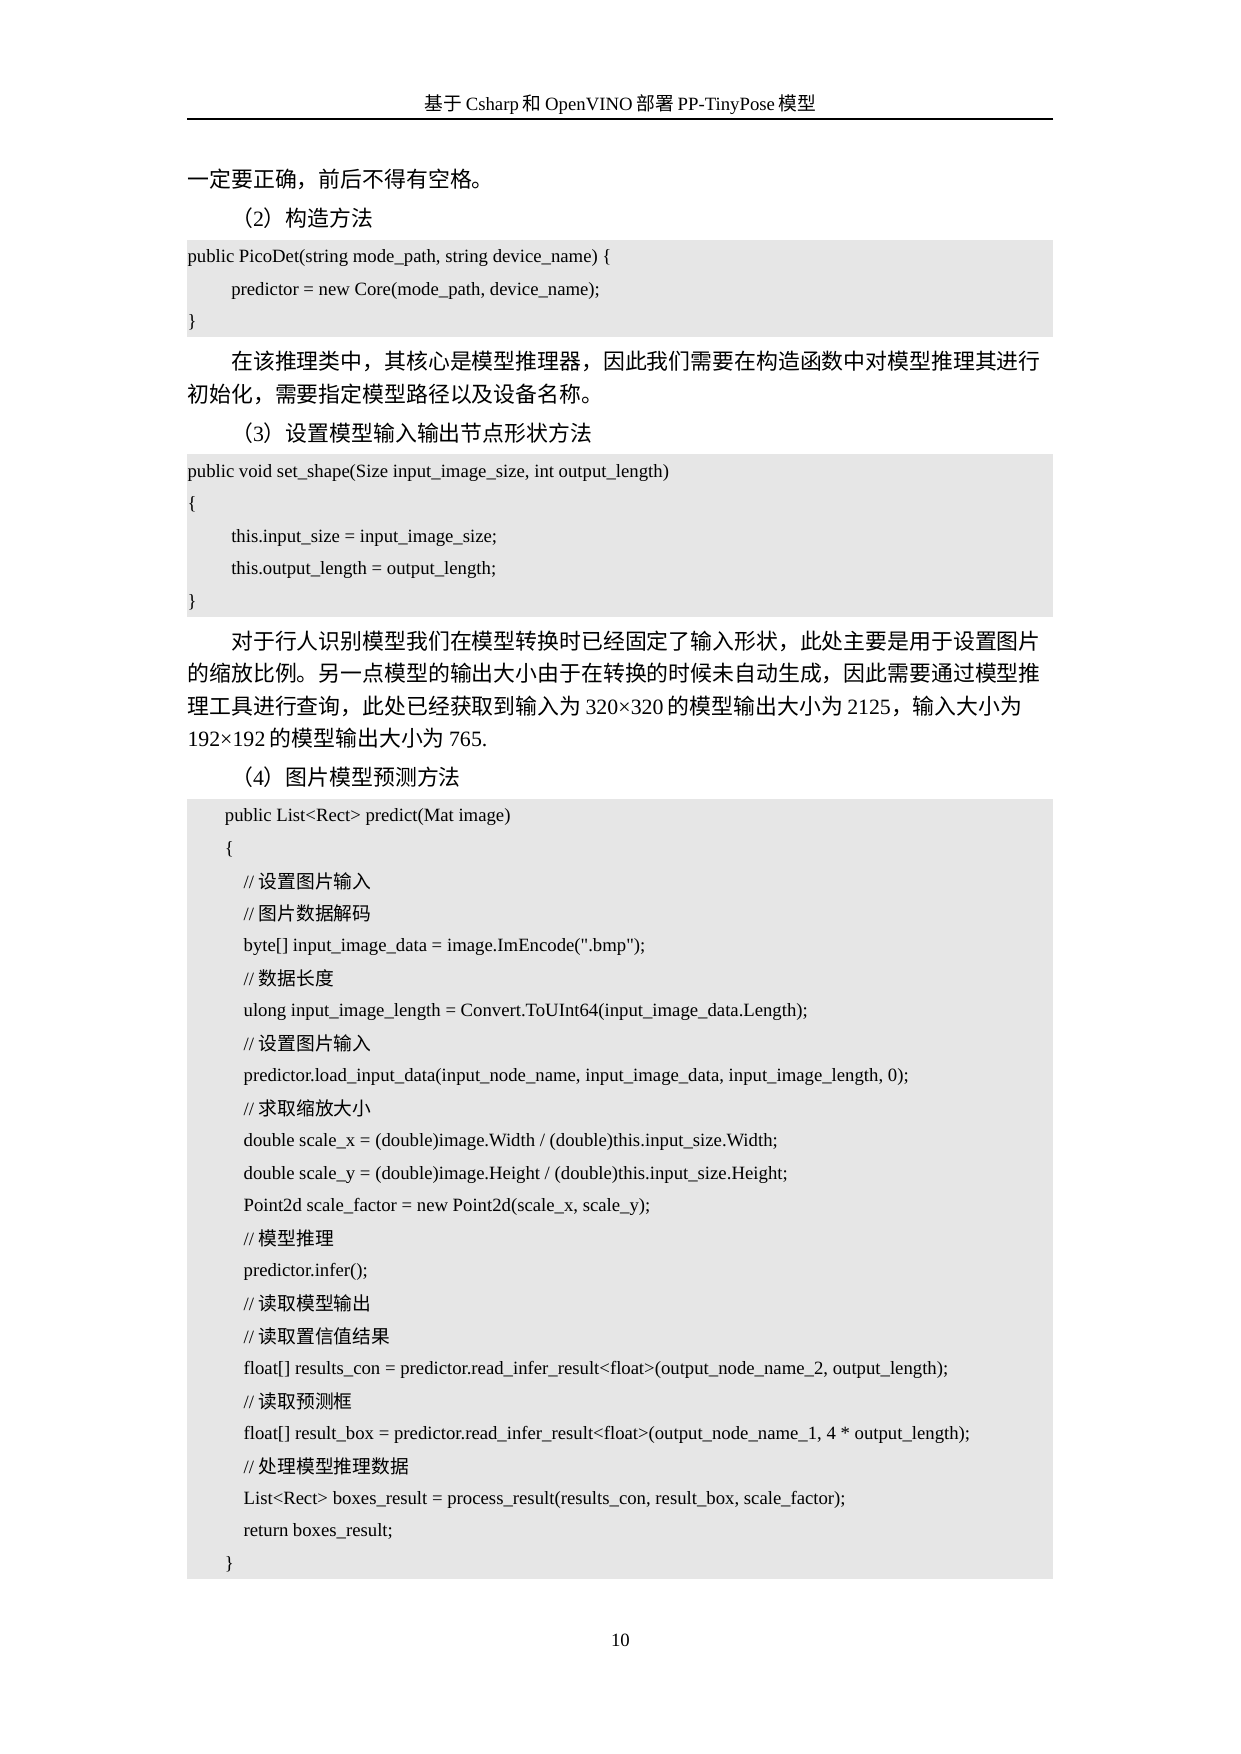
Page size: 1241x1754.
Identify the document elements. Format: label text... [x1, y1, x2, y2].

text // 读取模型输出 [187, 1286, 1053, 1319]
text { [187, 831, 1053, 864]
text public PicoDet(string mode_path, string device_name) { [187, 240, 1053, 272]
text predictor.infer(); [187, 1254, 1053, 1286]
text （3）设置模型输入输出节点形状方法 [187, 415, 1053, 448]
text 在该推理类中，其核心是模型推理器，因此我们需要在构造函数中对模型推理其进行初始化，需要指定模型路径以及设备名称。 [187, 344, 1053, 409]
text // 读取置信值结果 [187, 1319, 1053, 1351]
text 对于行人识别模型我们在模型转换时已经固定了输入形状，此处主要是用于设置图片的缩放比例。另一点模型的输出大小由于在转换的时候未自动生成，因此需要通过模型推理工具进行查询，此处已经获取到输入为320×320的模型输出大小为2125，输入大小为192×192的模型输出大小为765. [187, 623, 1053, 753]
text } [187, 584, 1053, 617]
text public void set_shape(Size input_image_size, int output_length) [187, 454, 1053, 487]
text （2）构造方法 [187, 201, 1053, 233]
text // 设置图片输入 [187, 1026, 1053, 1059]
text byte[] input_image_data = image.ImEncode(".bmp"); [187, 929, 1053, 961]
text // 求取缩放大小 [187, 1091, 1053, 1124]
text // 模型推理 [187, 1221, 1053, 1254]
text double scale_x = (double)image.Width / (double)this.input_size.Width; [187, 1124, 1053, 1156]
text return boxes_result; [187, 1514, 1053, 1546]
text } [187, 305, 1053, 337]
text List<Rect> boxes_result = process_result(results_con, result_box, scale_factor); [187, 1481, 1053, 1514]
text // 数据长度 [187, 961, 1053, 994]
text predictor.load_input_data(input_node_name, input_image_data, input_image_length, 0); [187, 1059, 1053, 1091]
text this.output_length = output_length; [187, 552, 1053, 584]
text float[] results_con = predictor.read_infer_result<float>(output_node_name_2, output_length); [187, 1351, 1053, 1384]
text } [187, 1546, 1053, 1579]
text // 读取预测框 [187, 1384, 1053, 1416]
text float[] result_box = predictor.read_infer_result<float>(output_node_name_1, 4 * output_length); [187, 1416, 1053, 1449]
text this.input_size = input_image_size; [187, 519, 1053, 552]
text { [187, 487, 1053, 519]
text Point2d scale_factor = new Point2d(scale_x, scale_y); [187, 1189, 1053, 1221]
text public List<Rect> predict(Mat image) [187, 799, 1053, 831]
text // 处理模型推理数据 [187, 1449, 1053, 1481]
text double scale_y = (double)image.Height / (double)this.input_size.Height; [187, 1156, 1053, 1189]
text // 图片数据解码 [187, 896, 1053, 929]
text predictor = new Core(mode_path, device_name); [187, 272, 1053, 305]
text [187, 162, 1053, 194]
text // 设置图片输入 [187, 864, 1053, 896]
text （4）图片模型预测方法 [187, 760, 1053, 792]
text ulong input_image_length = Convert.ToUInt64(input_image_data.Length); [187, 994, 1053, 1026]
